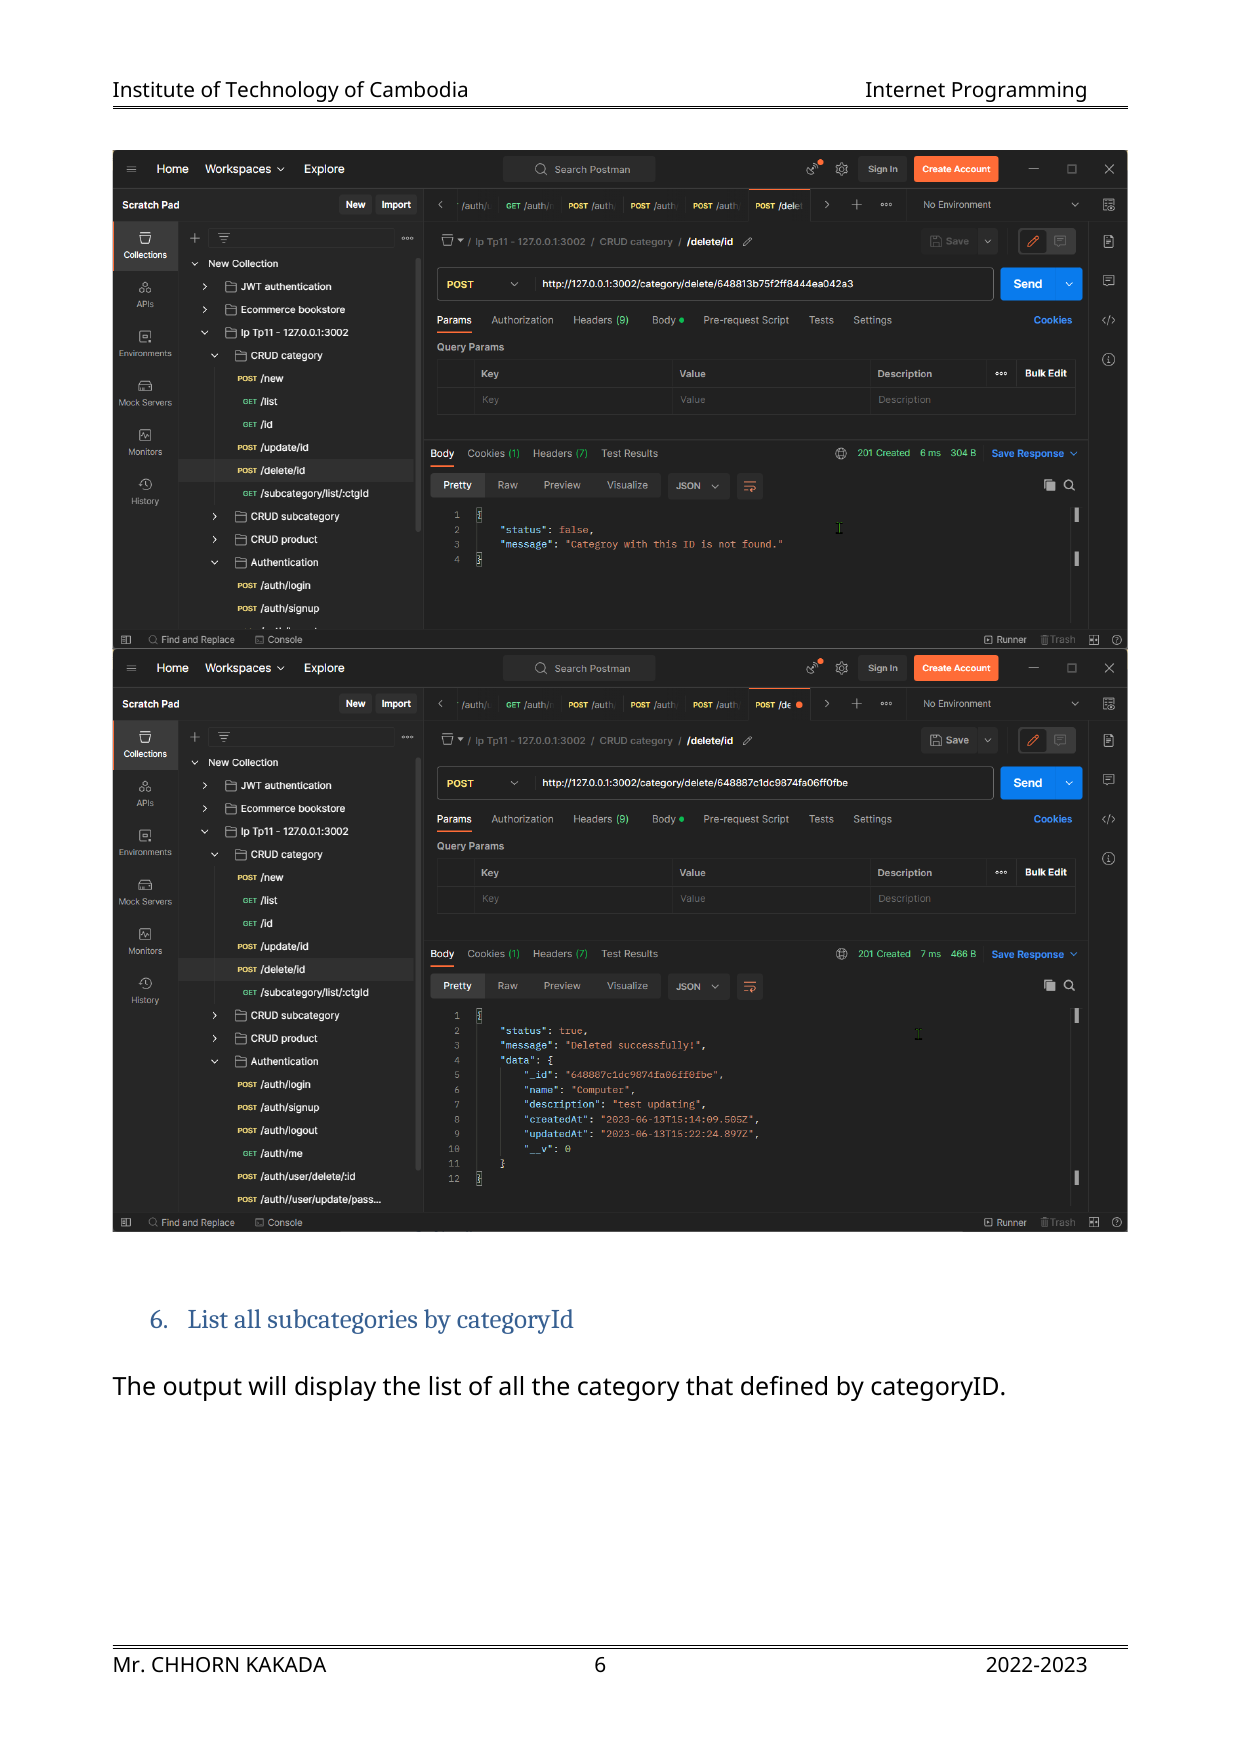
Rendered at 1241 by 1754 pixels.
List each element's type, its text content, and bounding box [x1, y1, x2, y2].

picture [112, 150, 1128, 1232]
subtitle List all subcategories by categoryId [150, 1304, 1128, 1335]
text The output will display the list of all the category that defined by categoryID. [112, 1369, 1128, 1403]
